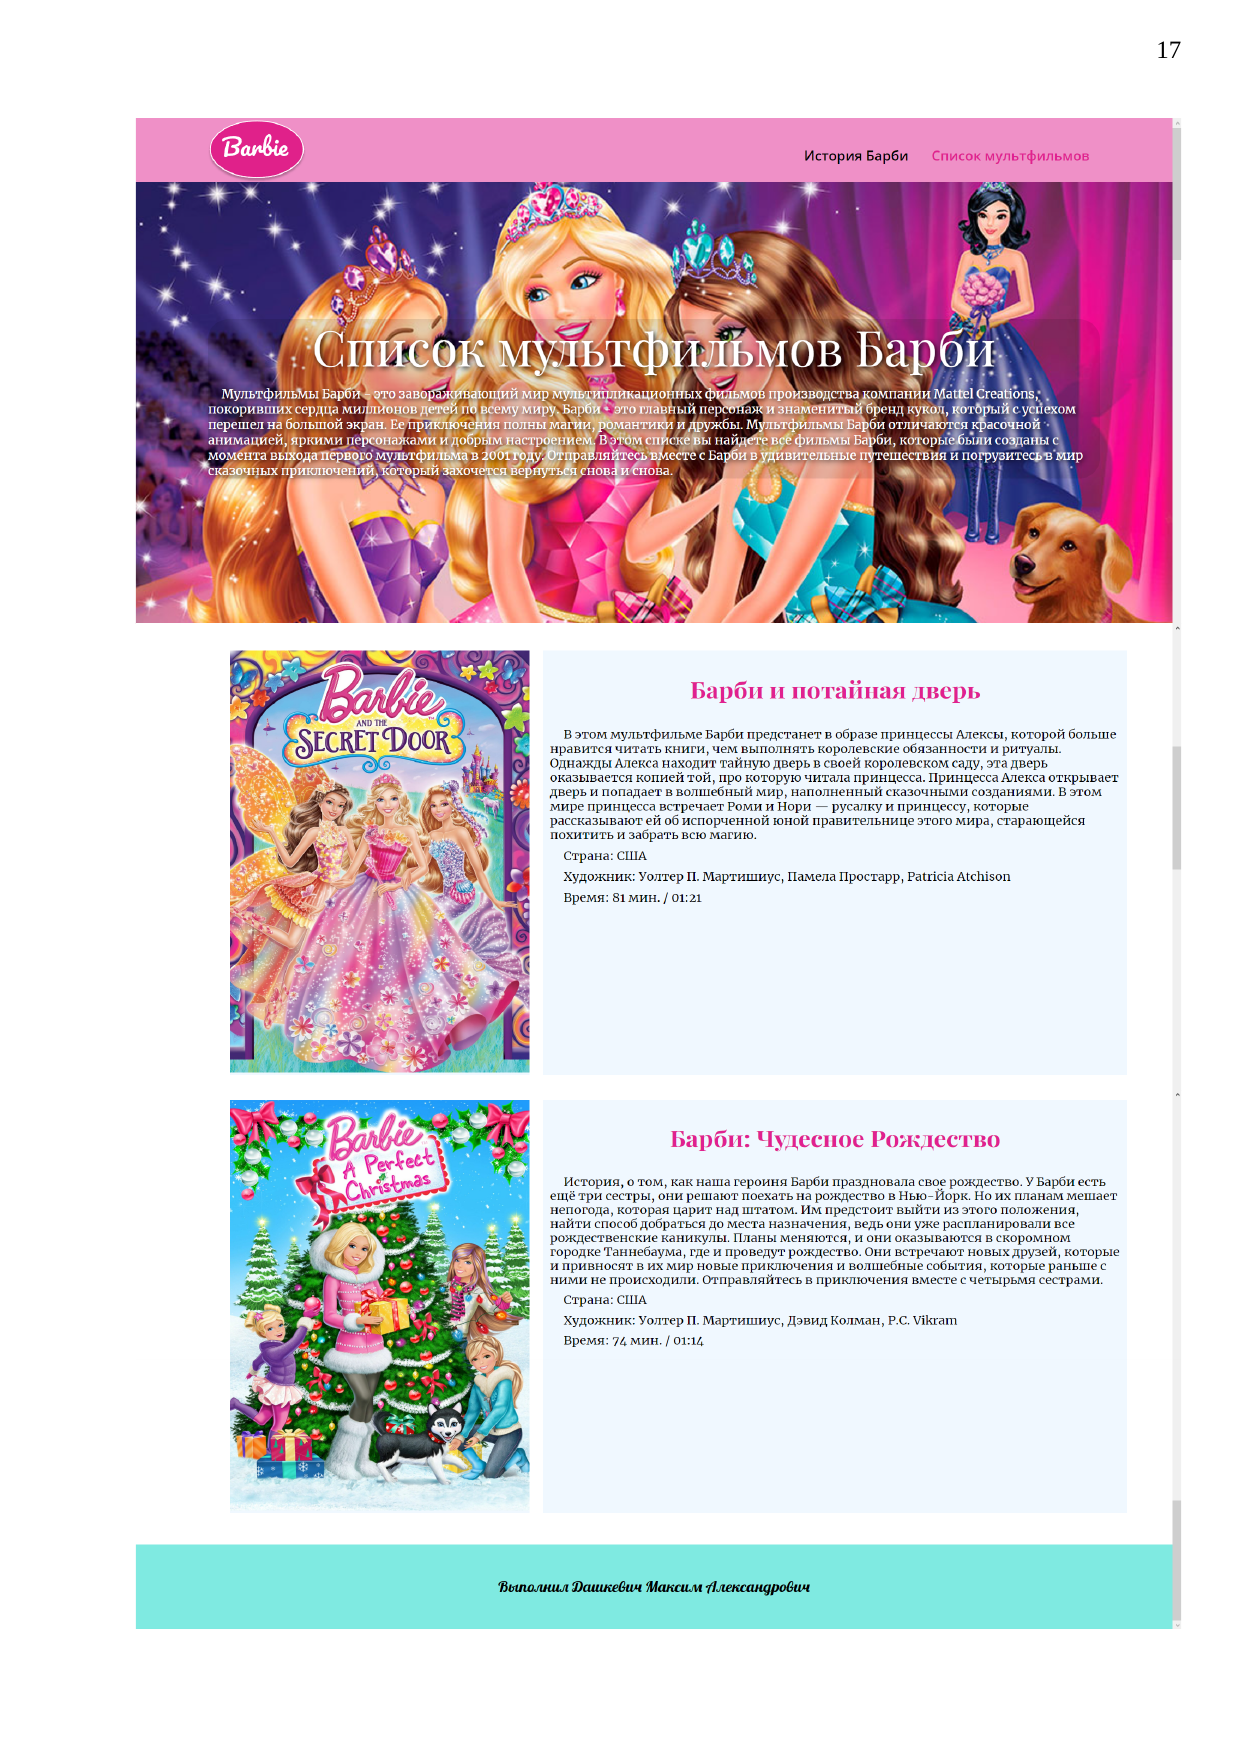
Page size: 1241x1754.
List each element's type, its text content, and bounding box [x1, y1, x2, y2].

picture [135, 118, 1182, 1629]
